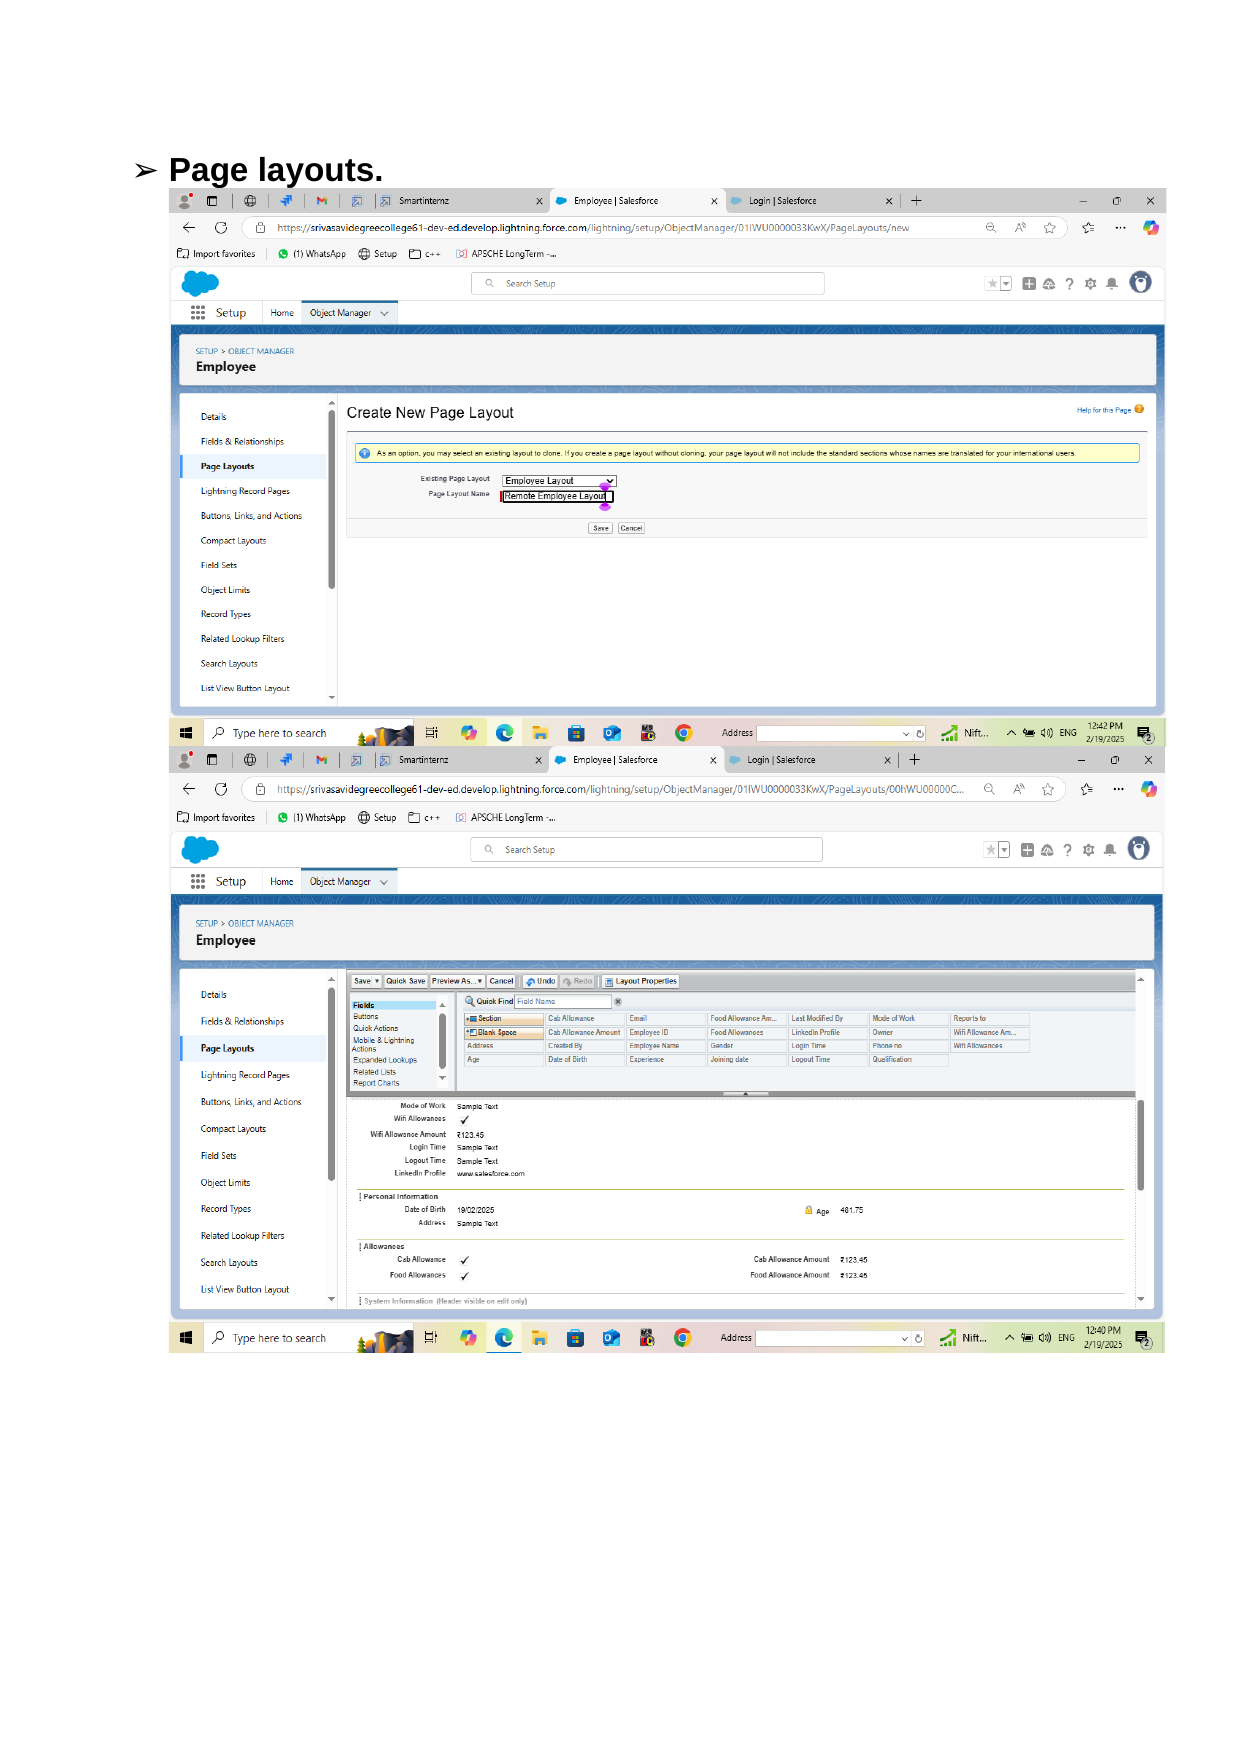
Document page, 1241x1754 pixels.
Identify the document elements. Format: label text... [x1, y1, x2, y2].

picture [168, 188, 1167, 1353]
